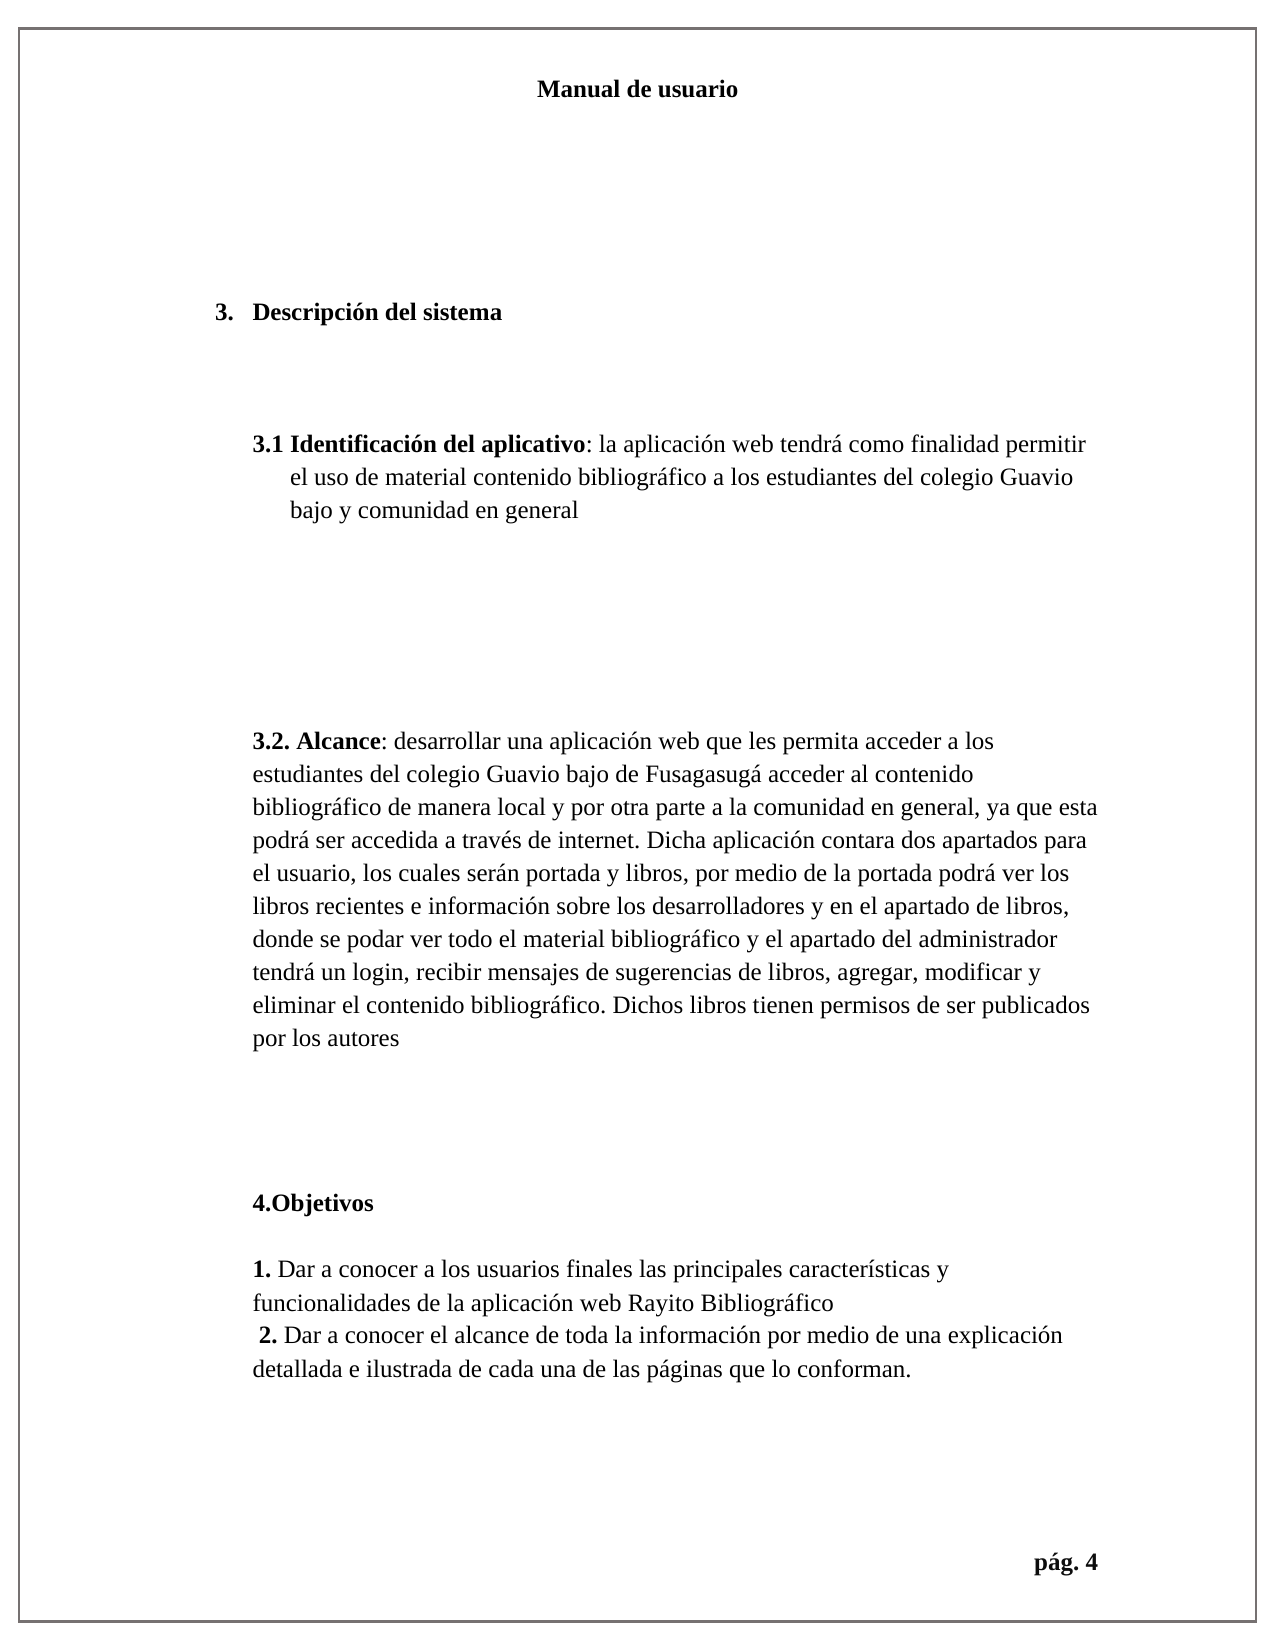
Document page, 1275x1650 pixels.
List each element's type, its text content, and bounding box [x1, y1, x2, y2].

list Descripción del sistema [215, 297, 1098, 325]
list Identificación del aplicativo: la aplicación web tendrá como finalidad permitir el uso de material contenido bibliográfico a los estudiantes del colegio Guavio bajo y comunidad en general [252, 429, 1098, 523]
list 1. Dar a conocer a los usuarios finales las principales características y funcionalidades de la aplicación web Rayito Bibliográfico [252, 1254, 1098, 1316]
list 3.2. Alcance: desarrollar una aplicación web que les permita acceder a los estudiantes del colegio Guavio bajo de Fusagasugá acceder al contenido bibliográfico de manera local y por otra parte a la comunidad en general, ya que esta podrá ser accedida a través de internet. Dicha aplicación contara dos apartados para el usuario, los cuales serán portada y libros, por medio de la portada podrá ver los libros recientes e información sobre los desarrolladores y en el apartado de libros, donde se podar ver todo el material bibliográfico y el apartado del administrador tendrá un login, recibir mensajes de sugerencias de libros, agregar, modificar y eliminar el contenido bibliográfico. Dichos libros tienen permisos de ser publicados por los autores [252, 726, 1098, 1052]
list 4.Objetivos [252, 1188, 1098, 1217]
list 2. Dar a conocer el alcance de toda la información por medio de una explicación detallada e ilustrada de cada una de las páginas que lo conforman. [252, 1321, 1098, 1382]
